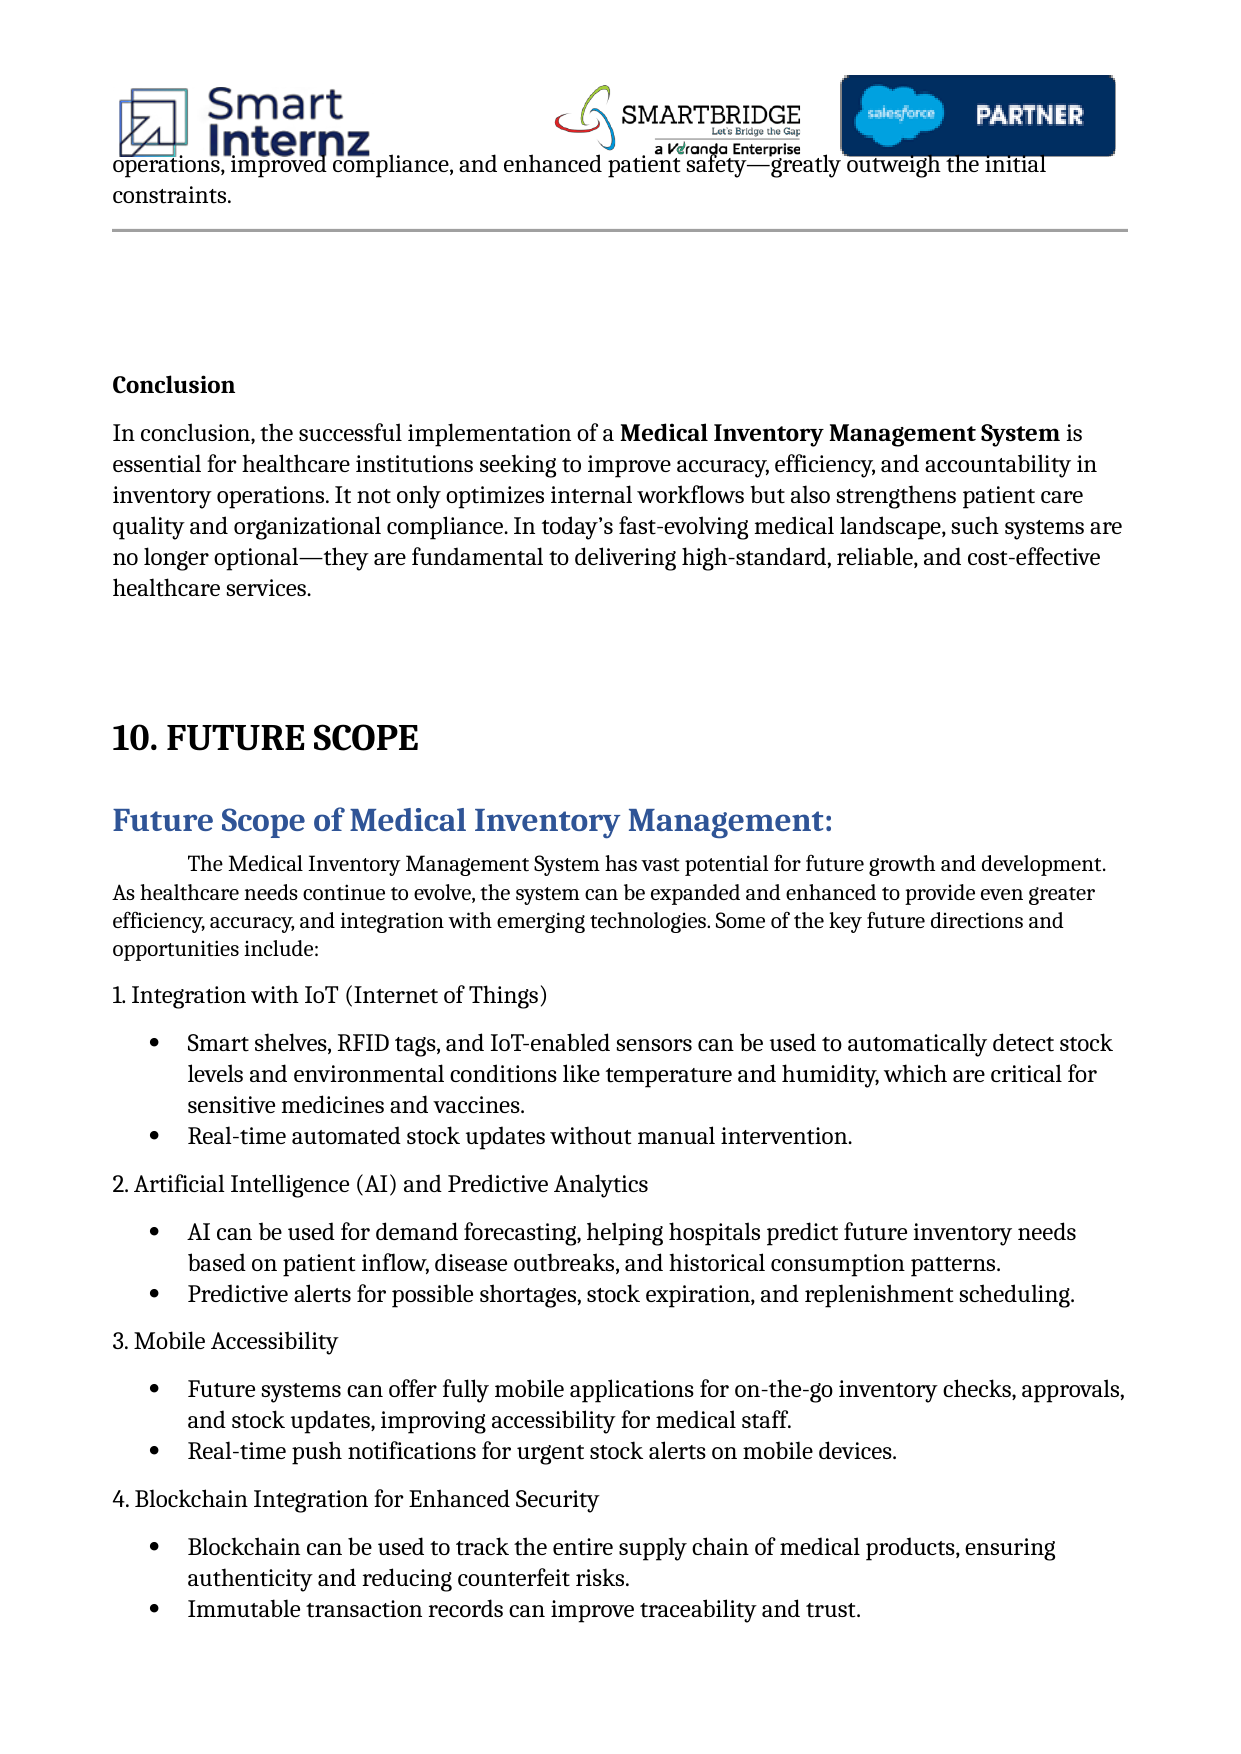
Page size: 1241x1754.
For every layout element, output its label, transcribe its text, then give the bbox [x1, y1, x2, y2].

list AI can be used for demand forecasting, helping hospitals predict future inventory needs based on patient inflow, disease outbreaks, and historical consumption patterns. [150, 1217, 1128, 1277]
text Conclusion [112, 371, 1128, 400]
subtitle Future Scope of Medical Inventory Management: [112, 801, 1128, 839]
text 10. FUTURE SCOPE [112, 717, 1128, 760]
text The Medical Inventory Management System has vast potential for future growth and development. As healthcare needs continue to evolve, the system can be expanded and enhanced to provide even greater efficiency, accuracy, and integration with emerging technologies. Some of the key future directions and opportunities include: [112, 851, 1128, 962]
list Predictive alerts for possible shortages, stock expiration, and replenishment scheduling. [150, 1279, 1128, 1308]
picture [553, 84, 800, 150]
text 2. Artificial Intelligence (AI) and Predictive Analytics [112, 1170, 1128, 1198]
text In conclusion, the successful implementation of a Medical Inventory Management System is essential for healthcare institutions seeking to improve accuracy, efficiency, and accountability in inventory operations. It not only optimizes internal workflows but also strengthens patient care quality and organizational compliance. In today’s fast-evolving medical landscape, such systems are no longer optional—they are fundamental to delivering high-standard, reliable, and cost-effective healthcare services. [112, 419, 1128, 603]
list Real-time automated stock updates without manual intervention. [150, 1122, 1128, 1151]
picture [112, 87, 377, 150]
list Blockchain can be used to track the entire supply chain of medical products, ensuring authenticity and reducing counterfeit risks. [150, 1532, 1128, 1592]
text 1. Integration with IoT (Internet of Things) [112, 981, 1128, 1010]
text 4. Blockchain Integration for Enhanced Security [112, 1485, 1128, 1513]
picture [839, 75, 1116, 150]
text 3. Mobile Accessibility [112, 1327, 1128, 1356]
list Future systems can offer fully mobile applications for on-the-go inventory checks, approvals, and stock updates, improving accessibility for medical staff. [150, 1375, 1128, 1435]
list Smart shelves, RFID tags, and IoT-enabled sensors can be used to automatically detect stock levels and environmental conditions like temperature and humidity, which are critical for sensitive medicines and vaccines. [150, 1029, 1128, 1120]
list Immutable transaction records can improve traceability and trust. [150, 1594, 1128, 1623]
list Real-time push notifications for urgent stock alerts on mobile devices. [150, 1437, 1128, 1466]
